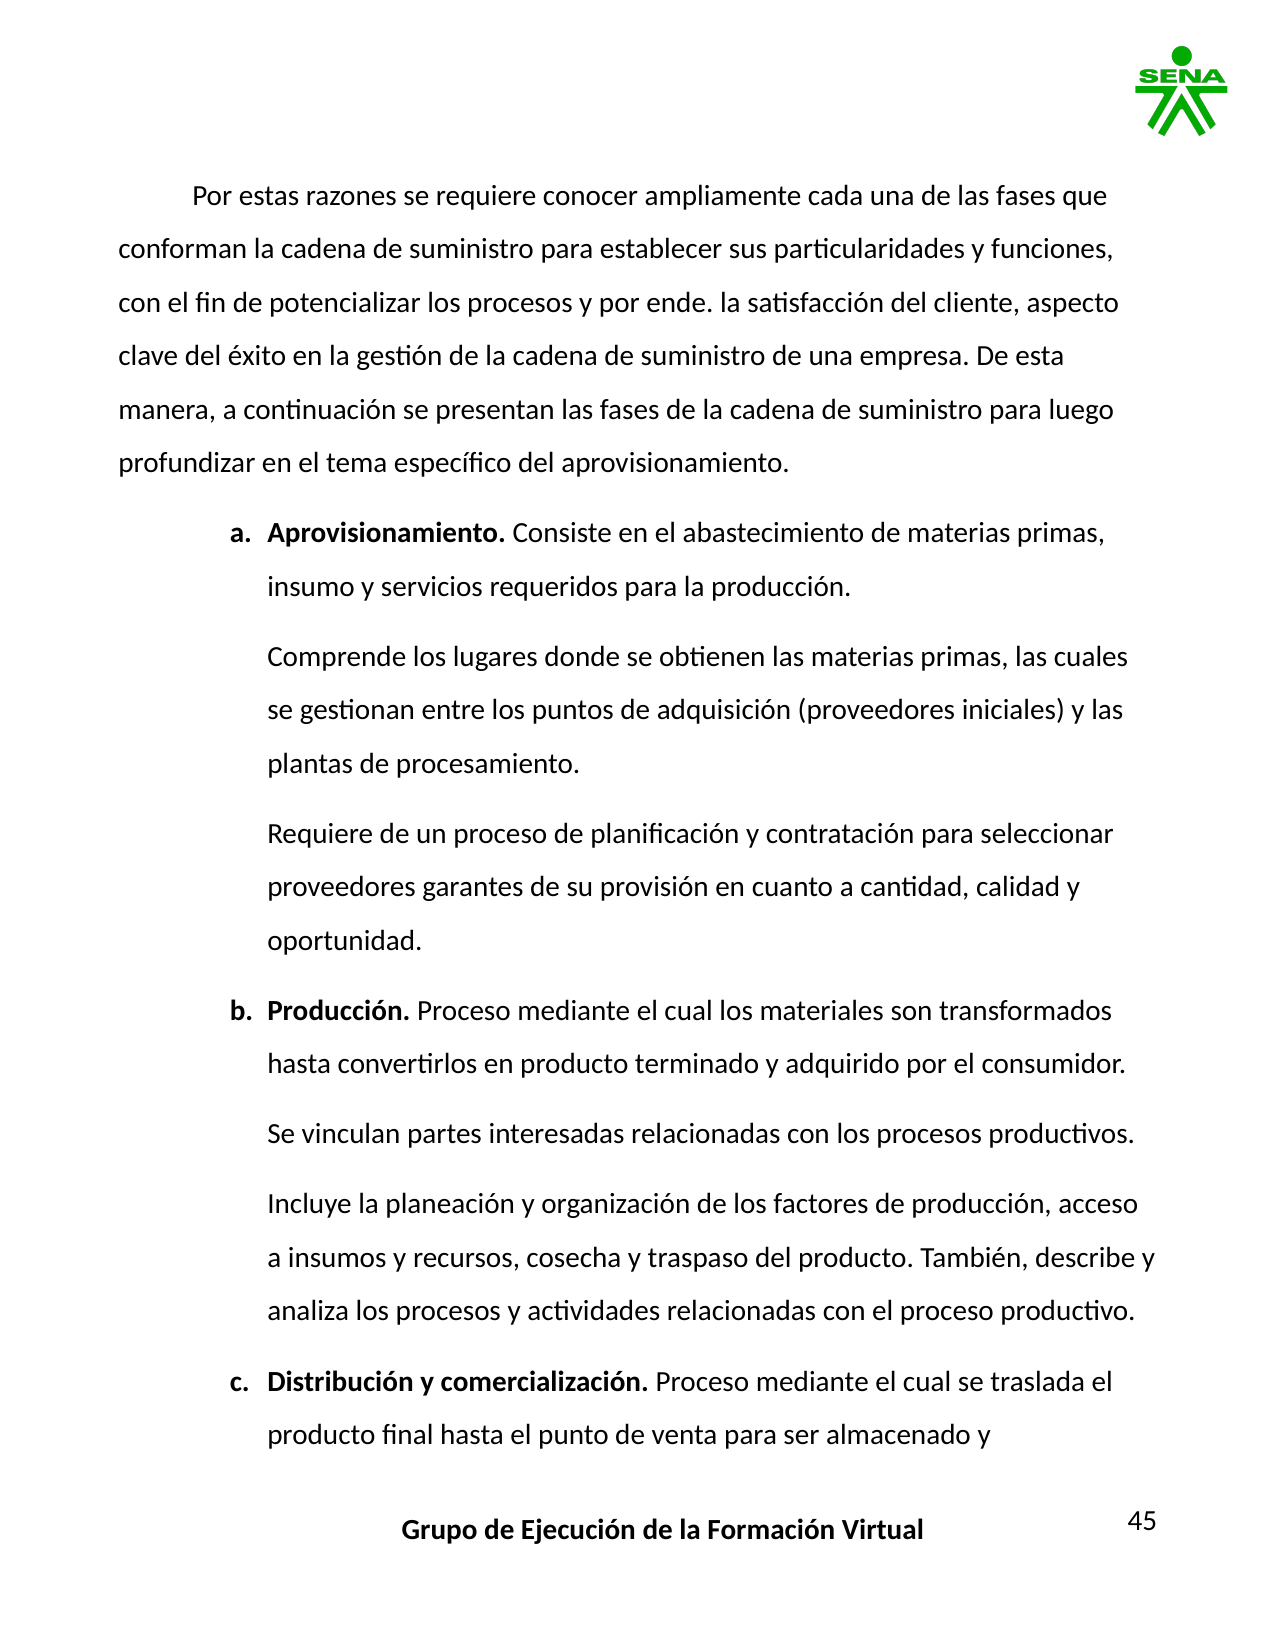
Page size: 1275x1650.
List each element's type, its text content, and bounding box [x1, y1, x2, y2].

list Comprende los lugares donde se obtienen las materias primas, las cuales se gestionan entre los puntos de adquisición (proveedores iniciales) y las plantas de procesamiento. [267, 638, 1157, 781]
picture [1135, 46, 1228, 136]
list Requiere de un proceso de planificación y contratación para seleccionar proveedores garantes de su provisión en cuanto a cantidad, calidad y oportunidad. [267, 815, 1157, 957]
list Se vinculan partes interesadas relacionadas con los procesos productivos. [267, 1116, 1157, 1151]
list Aprovisionamiento. Consiste en el abastecimiento de materias primas, insumo y servicios requeridos para la producción. [229, 514, 1157, 603]
text Por estas razones se requiere conocer ampliamente cada una de las fases que conforman la cadena de suministro para establecer sus particularidades y funciones, con el fin de potencializar los procesos y por ende. la satisfacción del cliente, aspecto clave del éxito en la gestión de la cadena de suministro de una empresa. De esta manera, a continuación se presentan las fases de la cadena de suministro para luego profundizar en el tema específico del aprovisionamiento. [118, 177, 1157, 480]
list Incluye la planeación y organización de los factores de producción, acceso a insumos y recursos, cosecha y traspaso del producto. También, describe y analiza los procesos y actividades relacionadas con el proceso productivo. [267, 1186, 1157, 1328]
list Producción. Proceso mediante el cual los materiales son transformados hasta convertirlos en producto terminado y adquirido por el consumidor. [229, 992, 1157, 1081]
